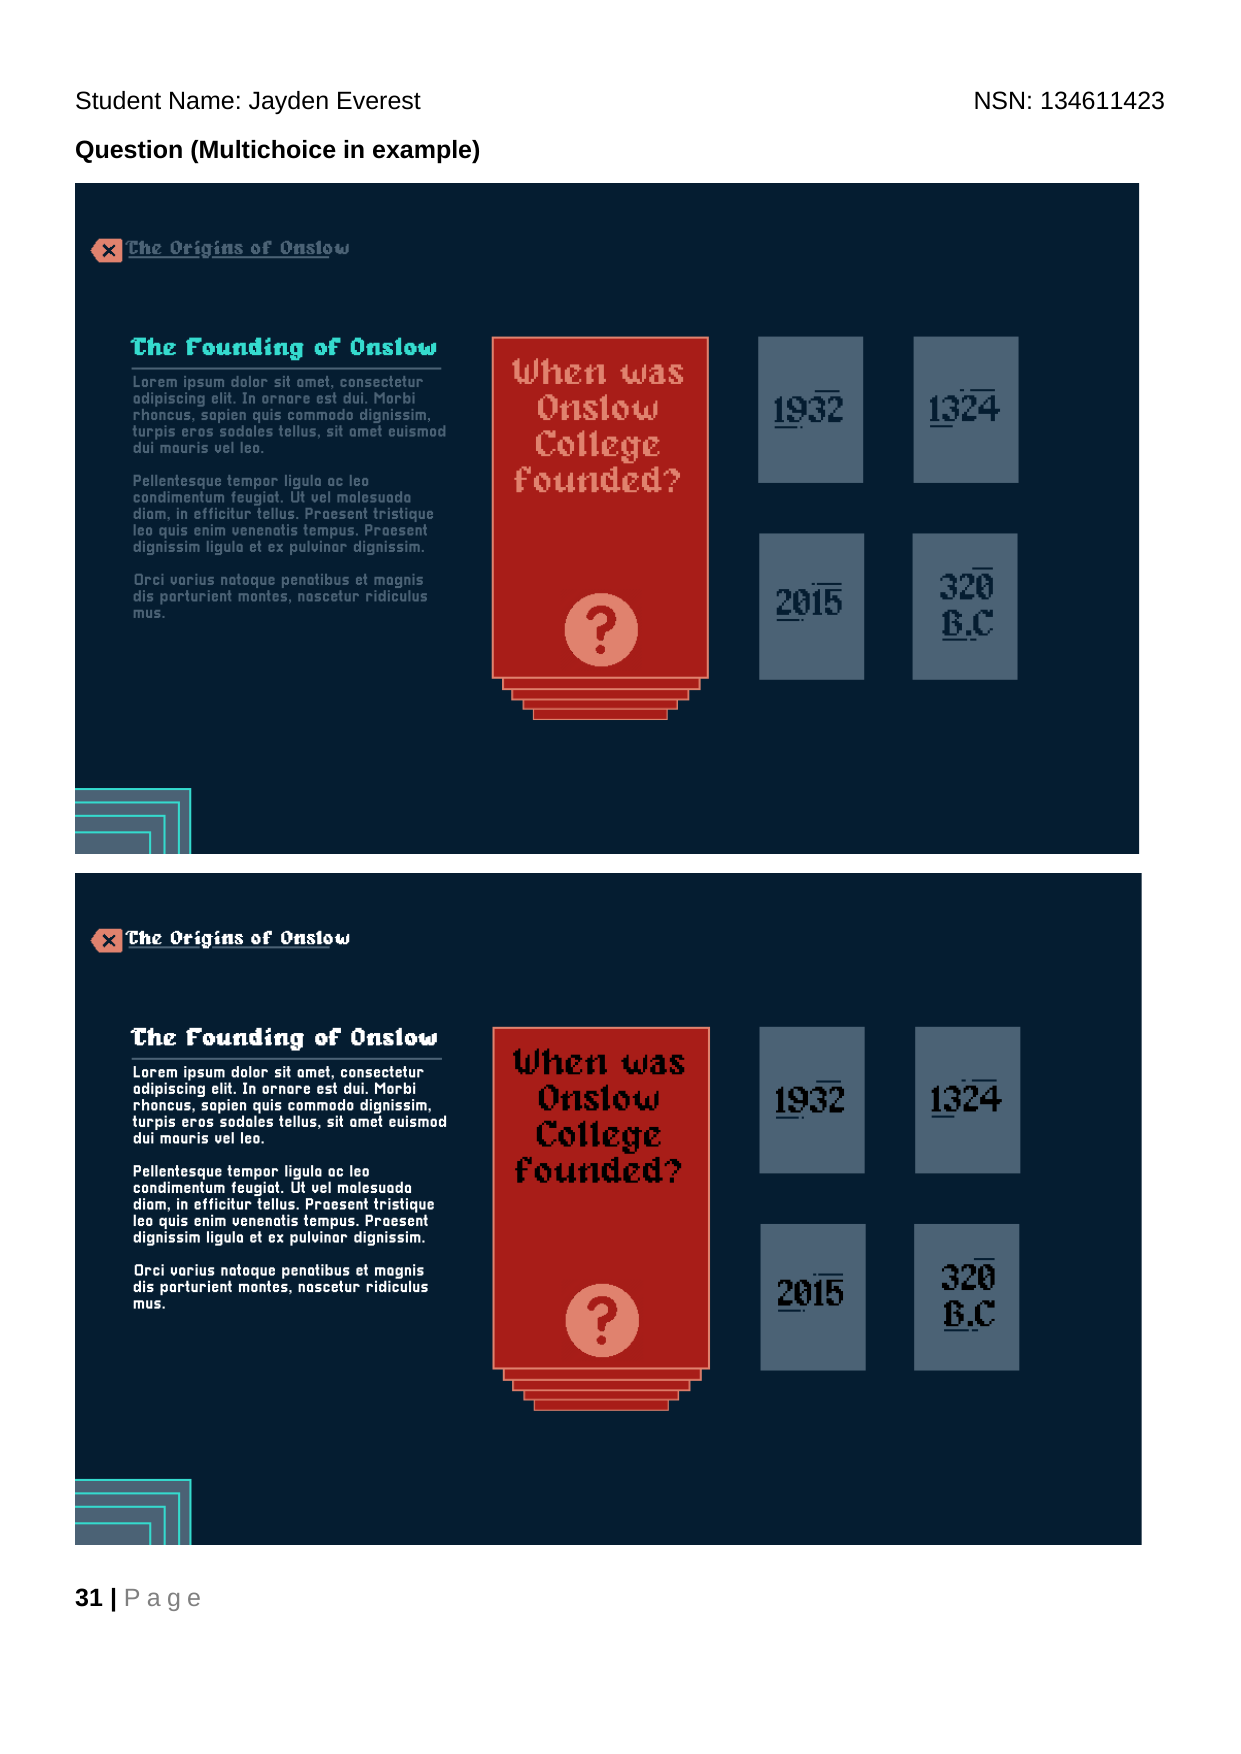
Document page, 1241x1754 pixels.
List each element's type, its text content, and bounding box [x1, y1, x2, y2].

picture [75, 183, 1140, 854]
text Question (Multichoice in example) [75, 134, 1165, 163]
picture [75, 873, 1142, 1545]
